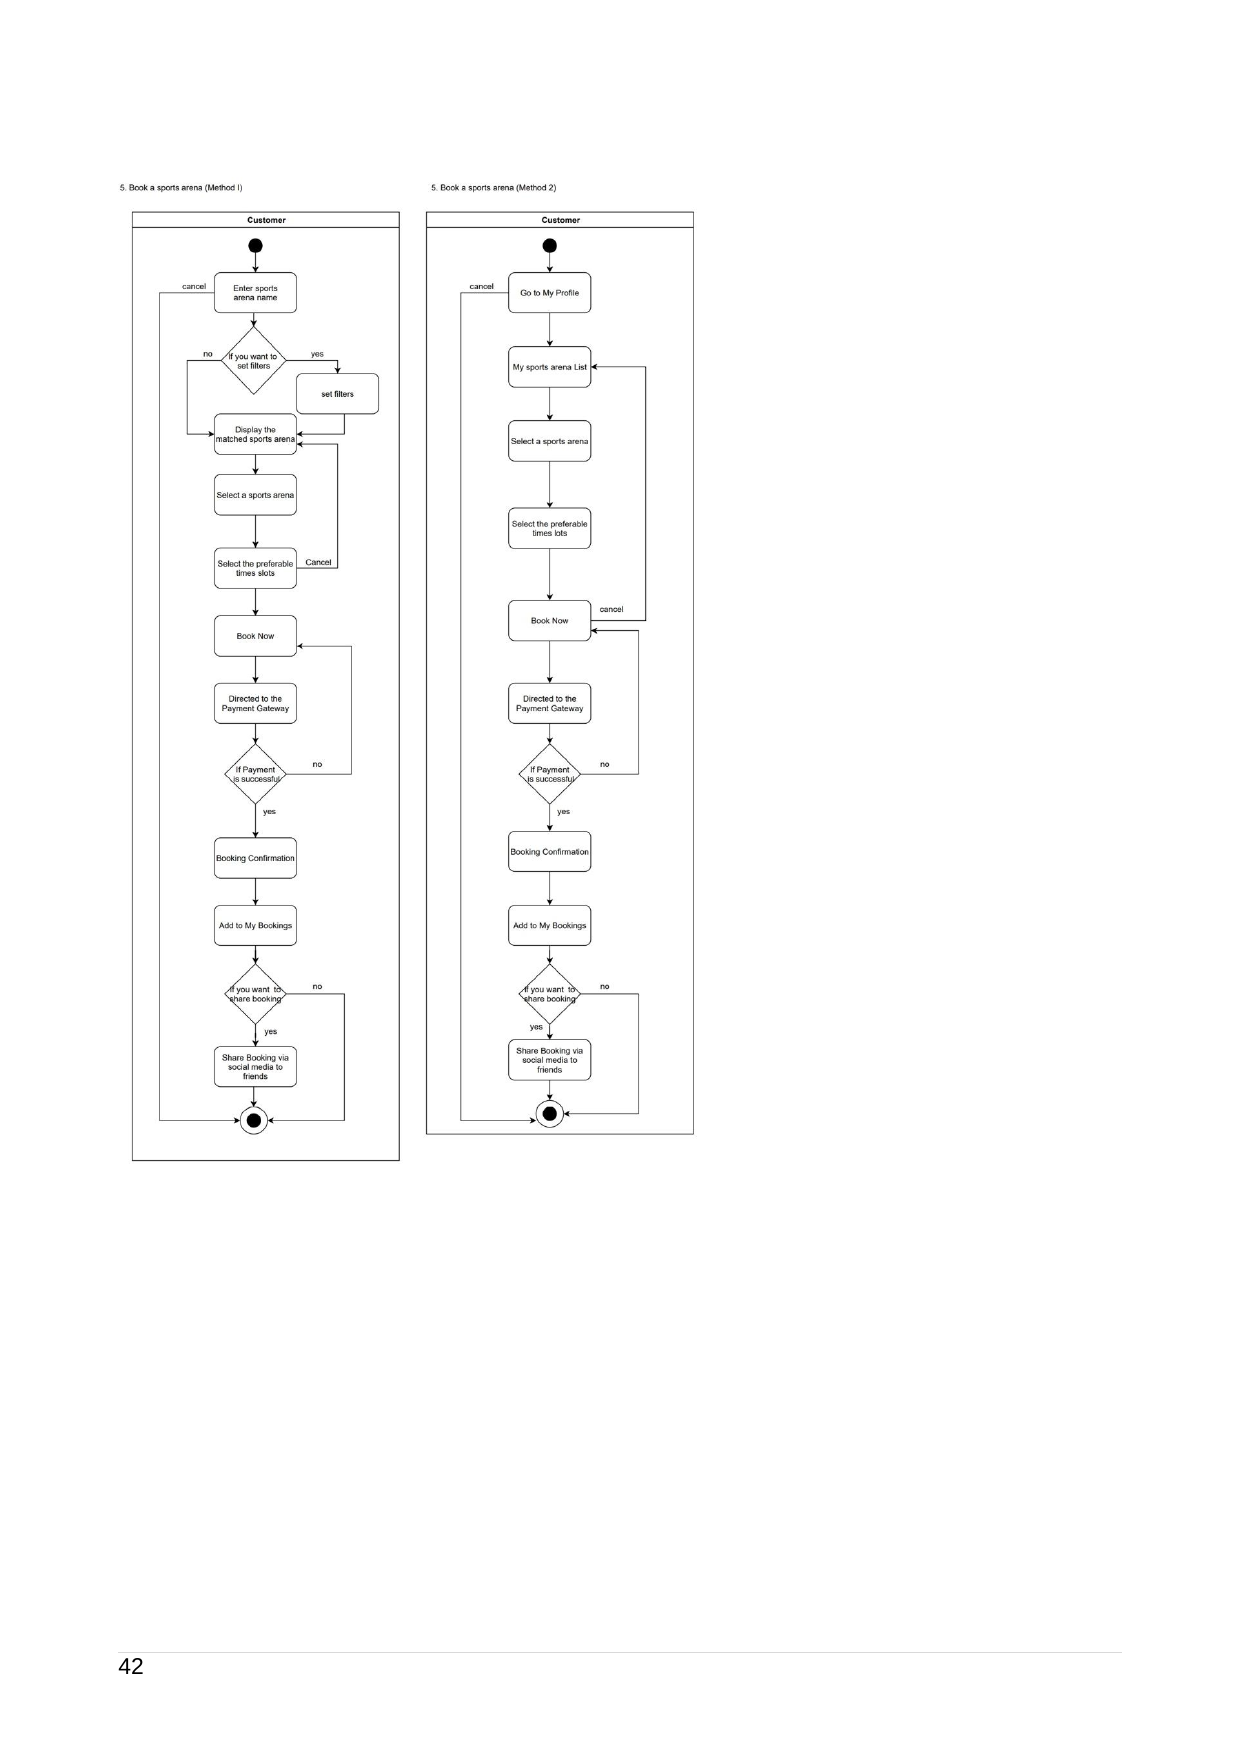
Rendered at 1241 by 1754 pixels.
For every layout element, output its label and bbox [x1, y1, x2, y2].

picture [118, 177, 710, 1172]
